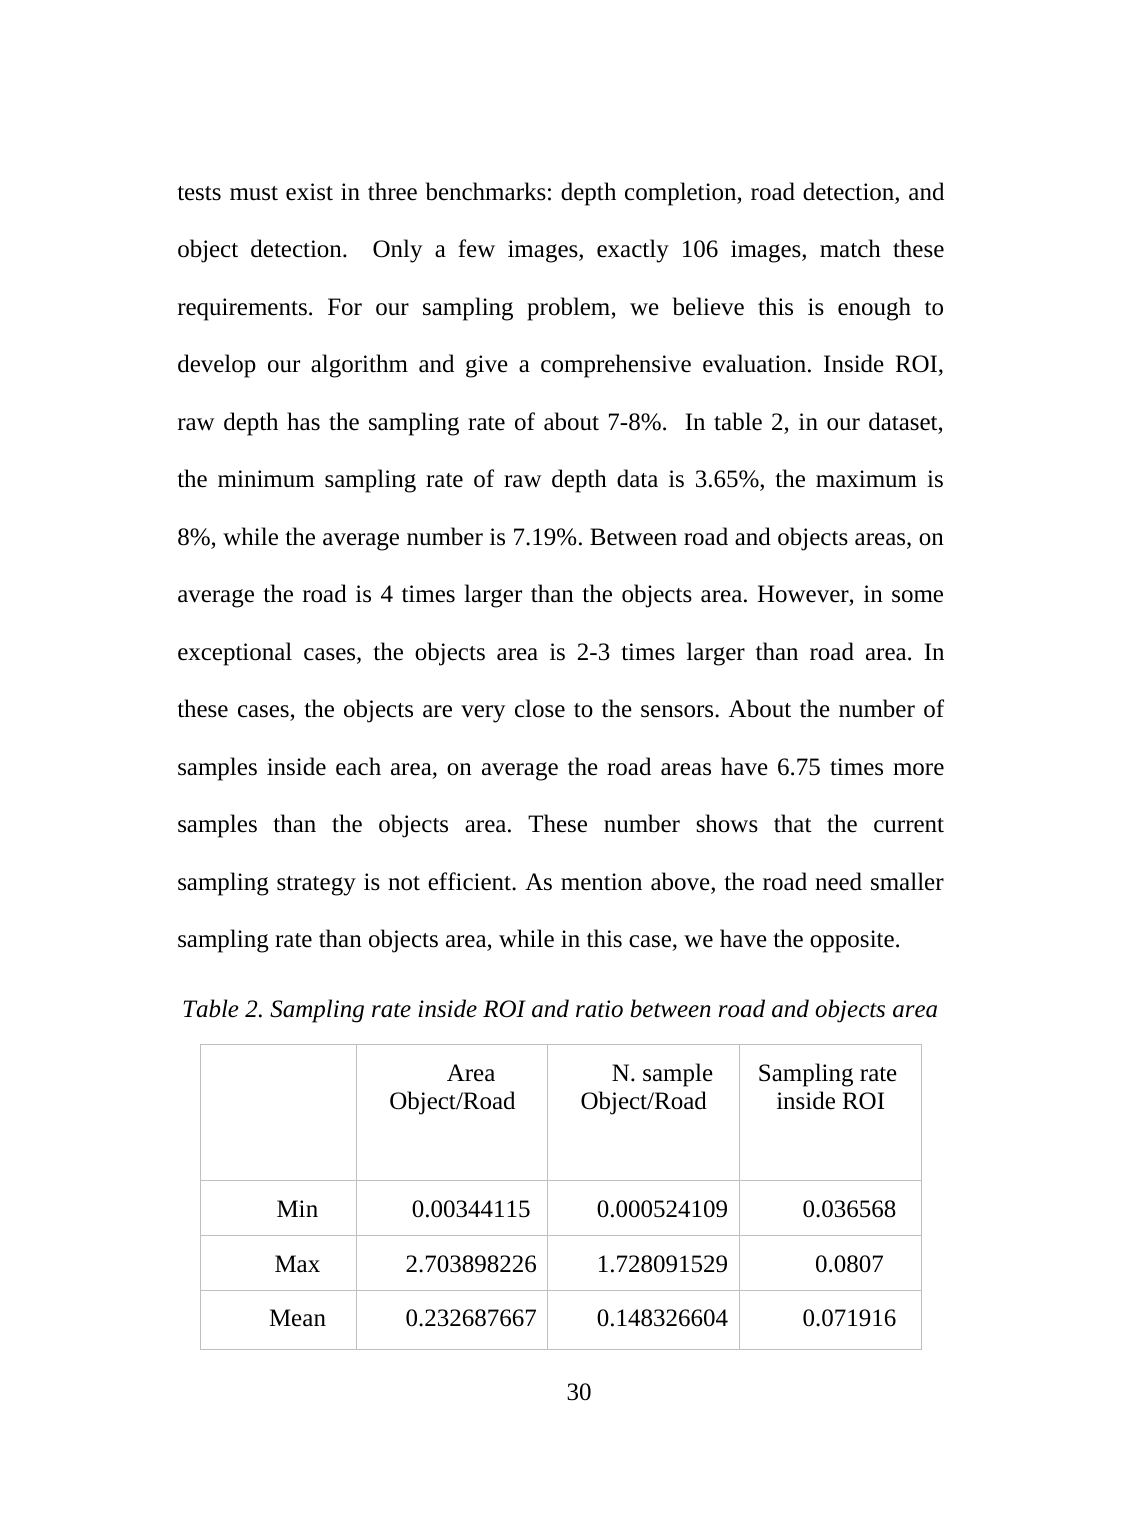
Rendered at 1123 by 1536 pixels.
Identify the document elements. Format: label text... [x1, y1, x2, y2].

table_cell 0.071916 [740, 1291, 921, 1349]
table_header [201, 1045, 356, 1180]
table_cell Mean [201, 1291, 356, 1349]
table_cell 0.00344115 [357, 1181, 547, 1235]
table_header Sampling rate inside ROI [740, 1045, 921, 1180]
table_cell Max [201, 1236, 356, 1290]
table_cell 2.703898226 [357, 1236, 547, 1290]
table_cell 0.148326604 [548, 1291, 739, 1349]
table_header N. sample Object/Road [548, 1045, 739, 1180]
table_cell 0.036568 [740, 1181, 921, 1235]
table_cell Min [201, 1181, 356, 1235]
table_cell 1.728091529 [548, 1236, 739, 1290]
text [177, 177, 945, 953]
table_cell 0.000524109 [548, 1181, 739, 1235]
table_header Area Object/Road [357, 1045, 547, 1180]
table_cell 0.232687667 [357, 1291, 547, 1349]
table_cell 0.0807 [740, 1236, 921, 1290]
text Table 2. Sampling rate inside ROI and ratio between road and objects area [177, 994, 945, 1023]
